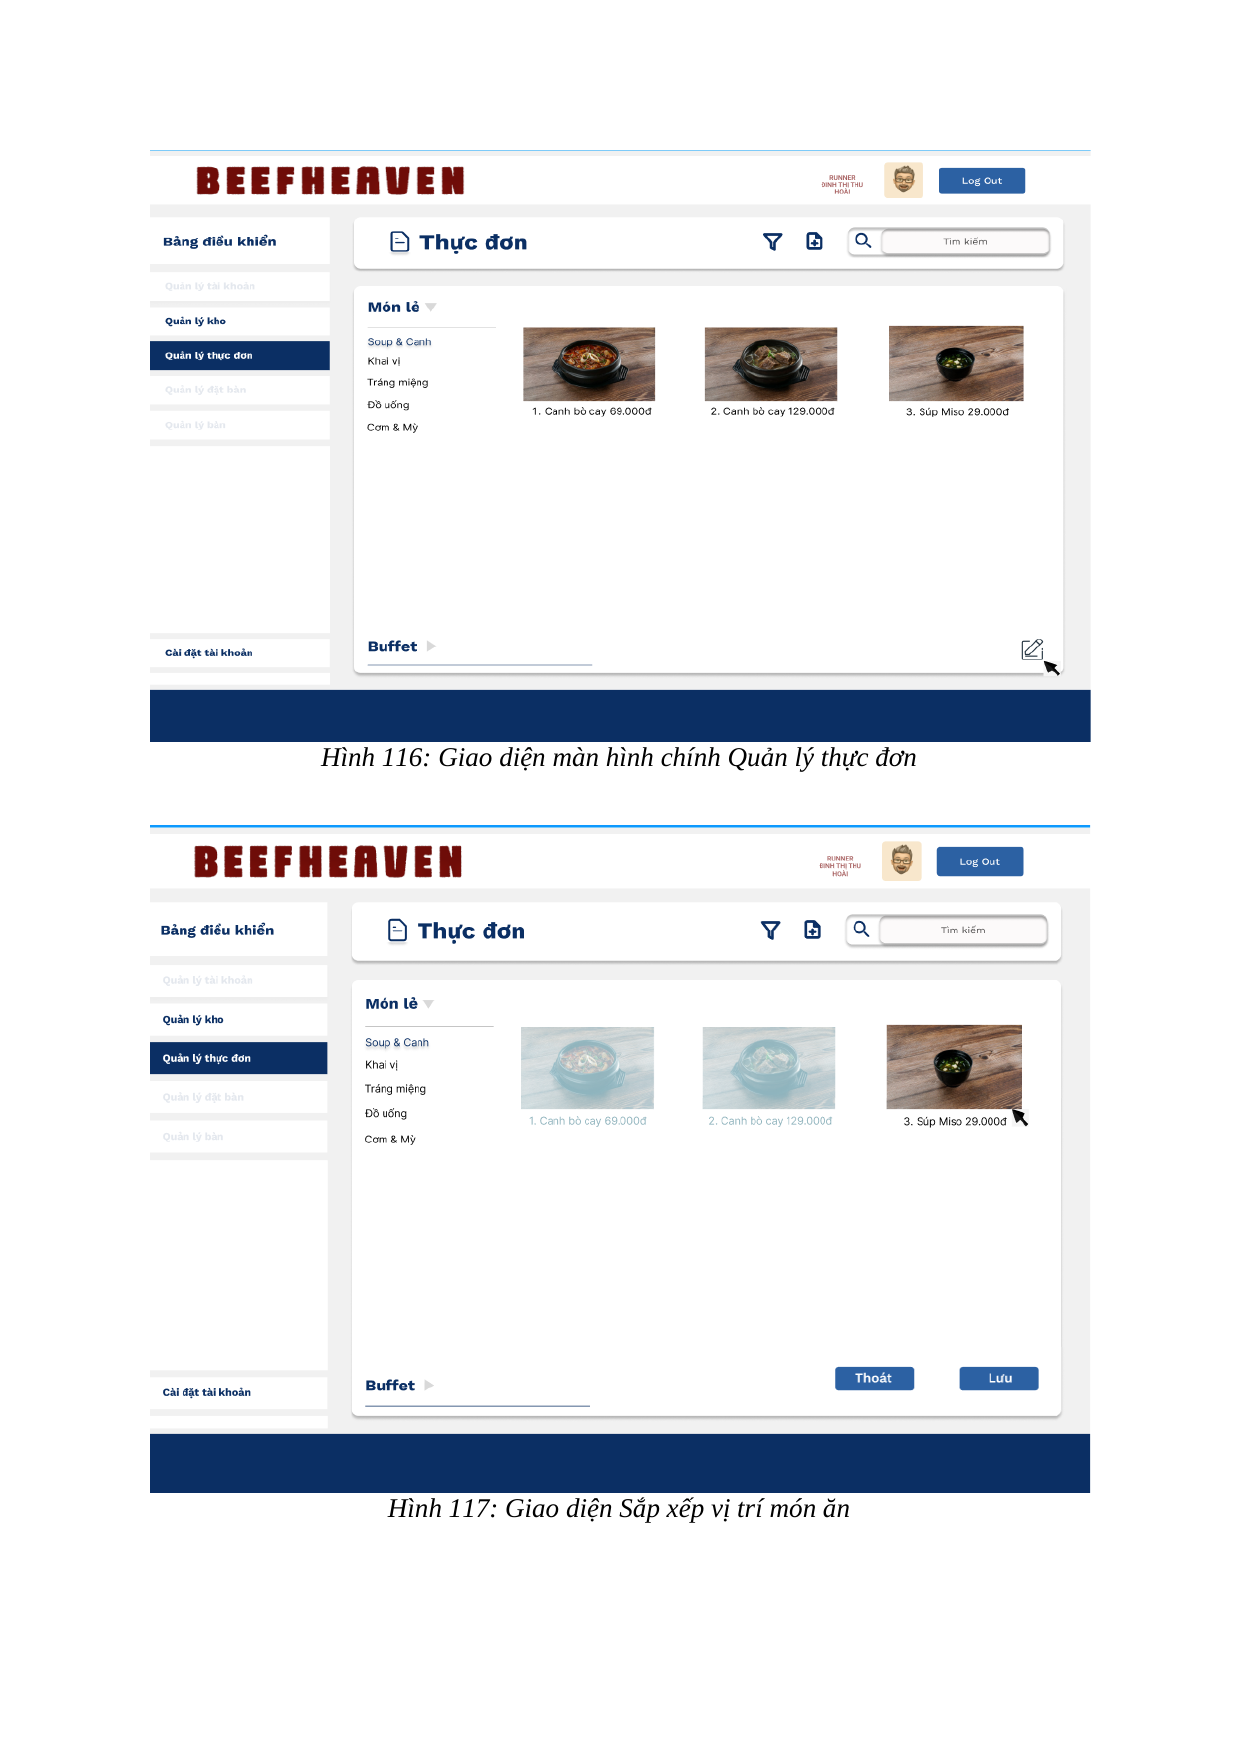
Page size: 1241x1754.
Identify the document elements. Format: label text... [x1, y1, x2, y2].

picture [150, 825, 1091, 1493]
subtitle Hình 117: Giao diện Sắp xếp vị trí món ăn [150, 1493, 1090, 1524]
picture [150, 150, 1091, 742]
subtitle Hình 116: Giao diện màn hình chính Quản lý thực đơn [150, 742, 1090, 772]
